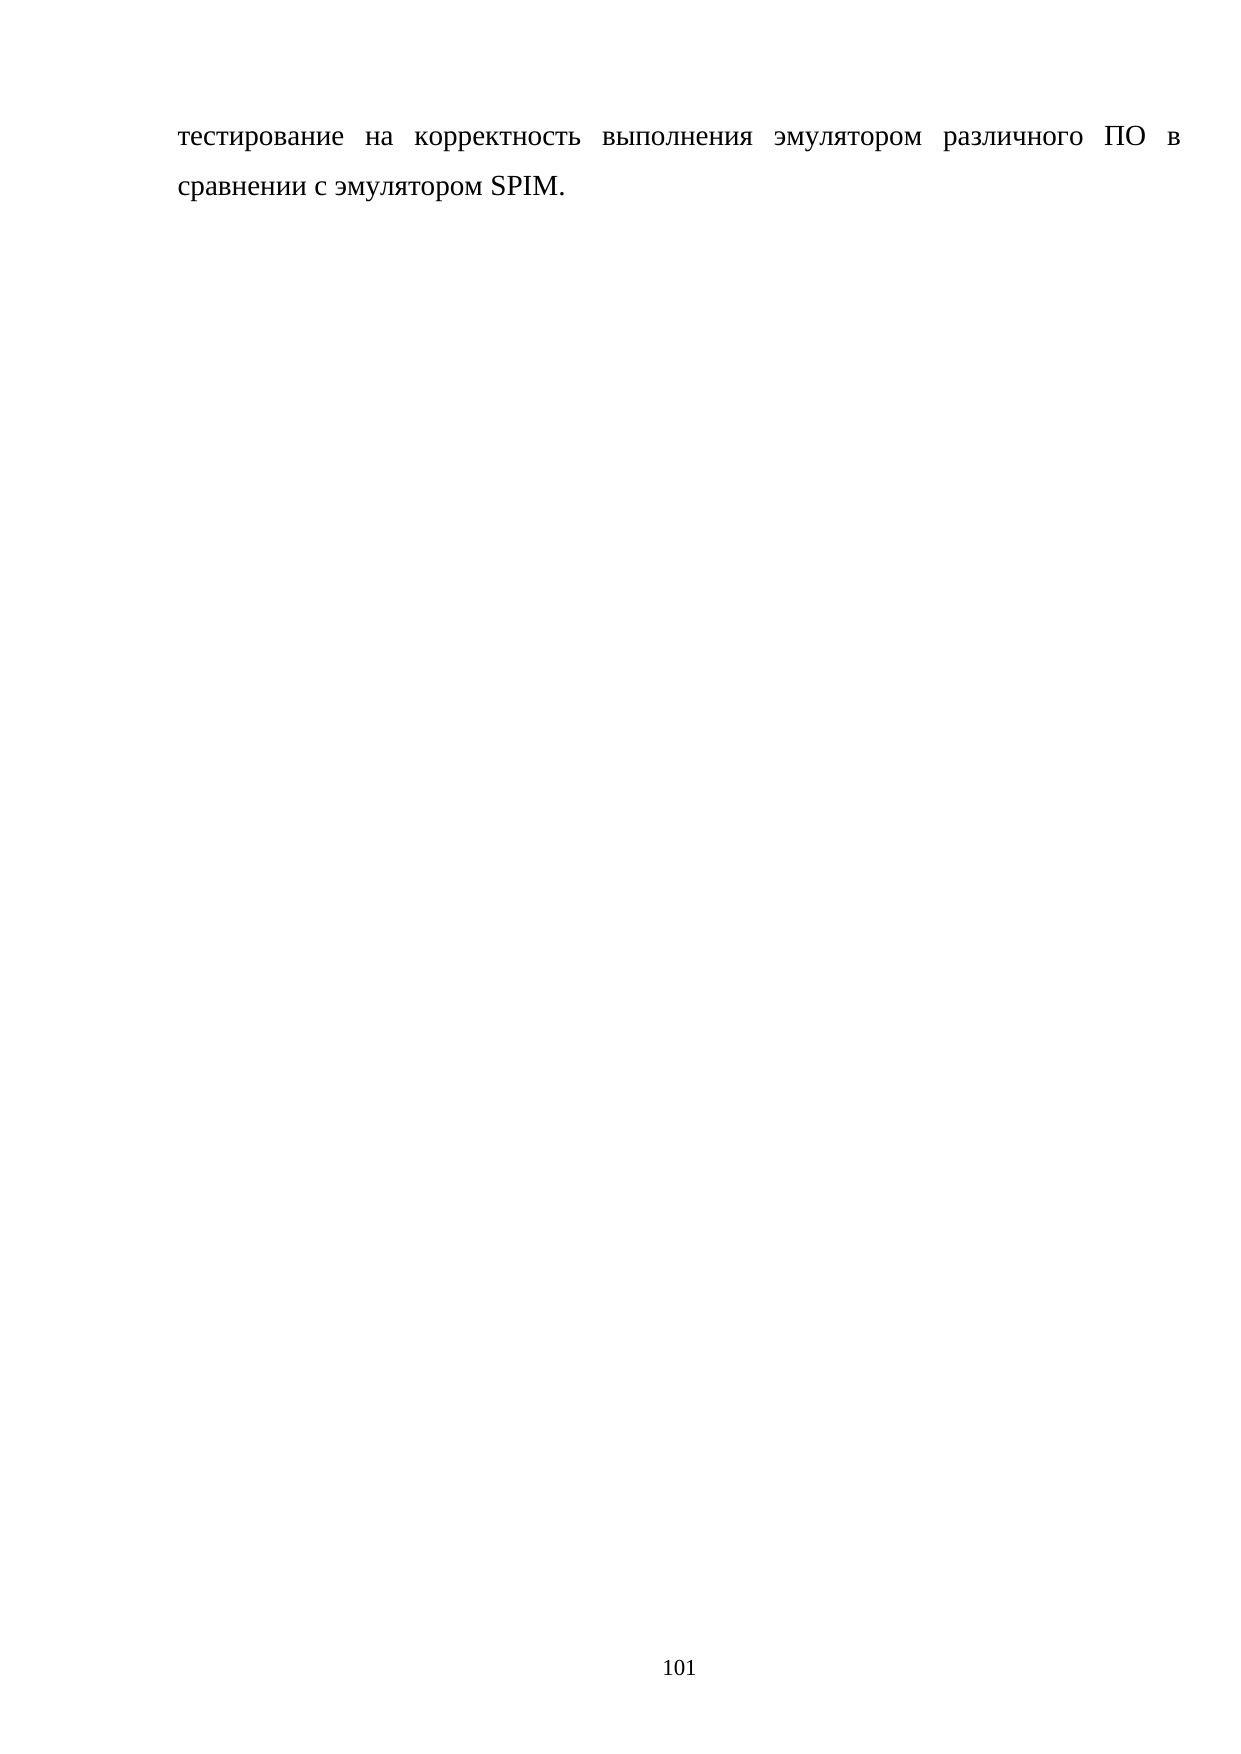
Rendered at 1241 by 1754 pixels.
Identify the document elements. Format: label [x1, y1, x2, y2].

text [177, 118, 1181, 202]
